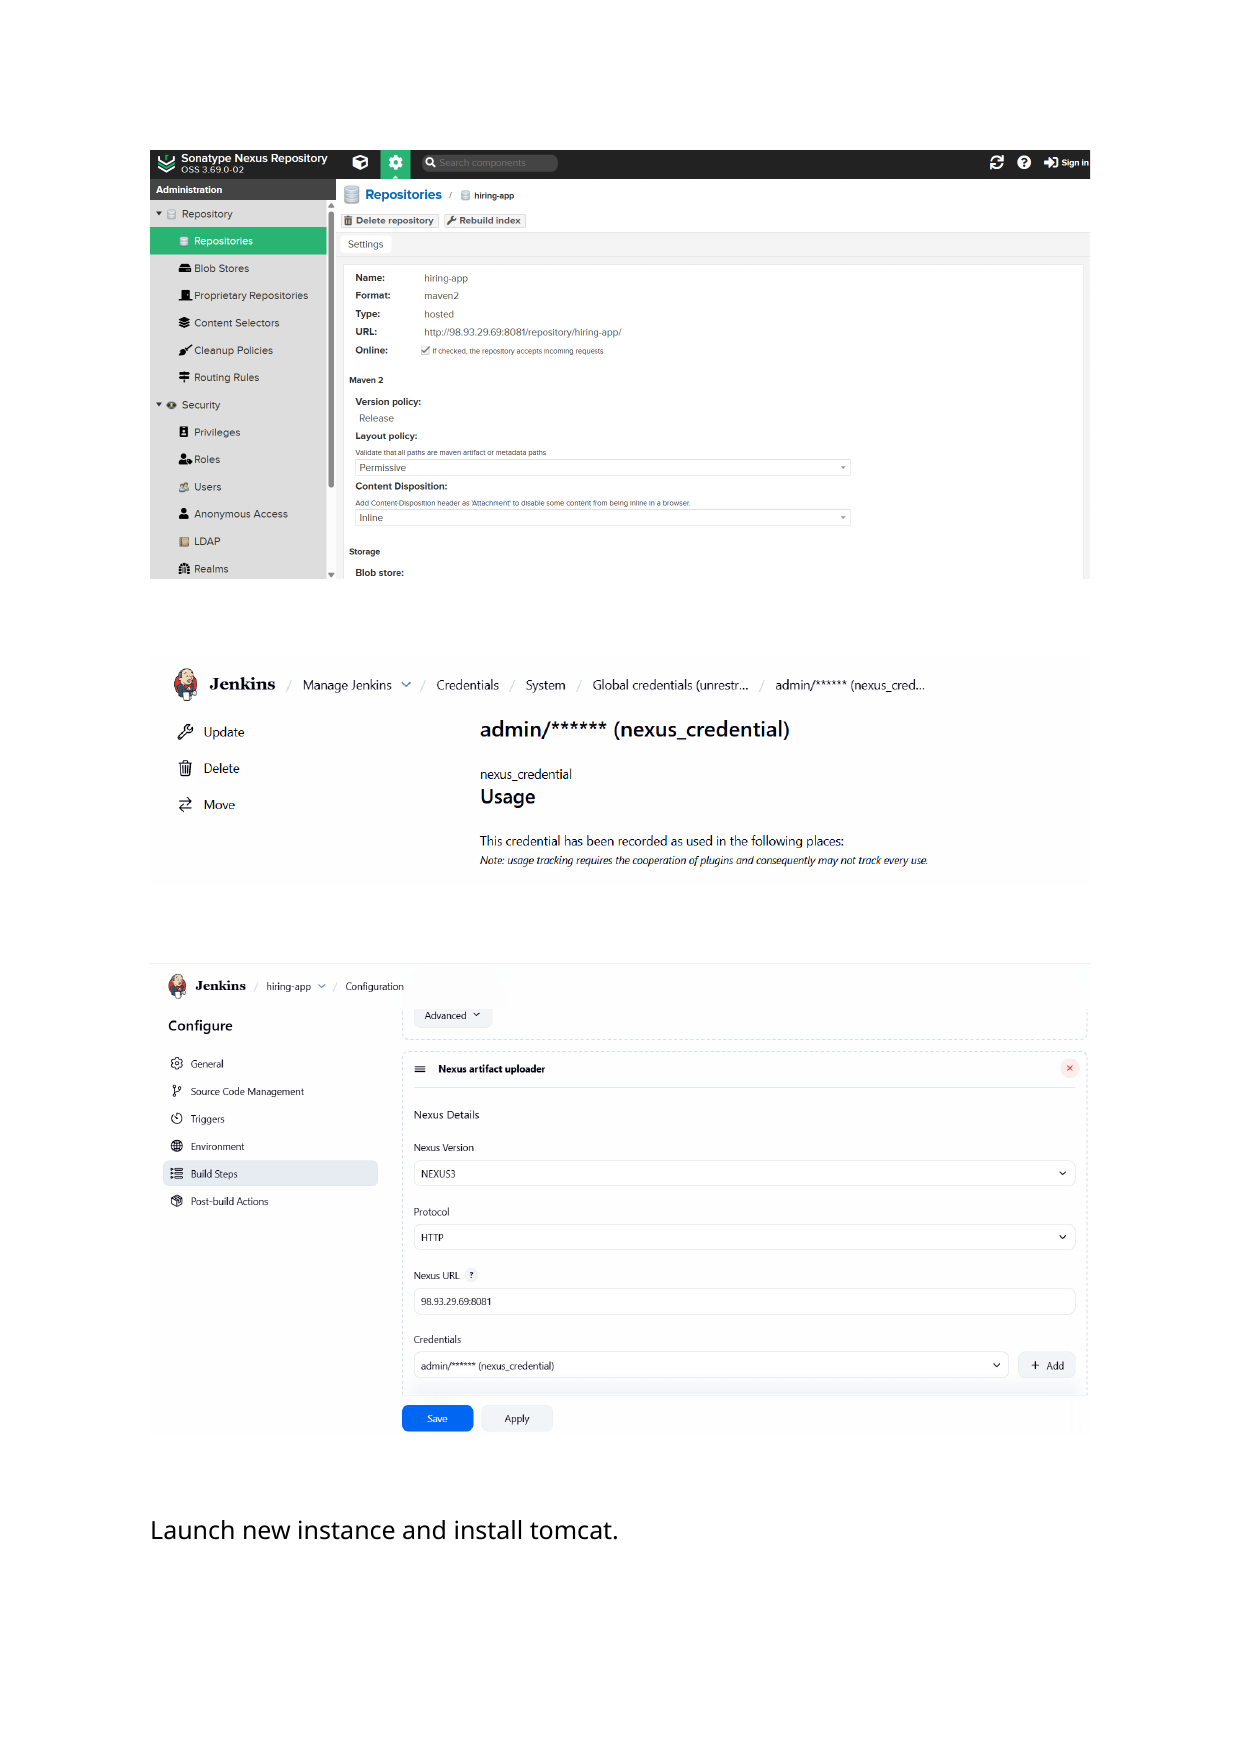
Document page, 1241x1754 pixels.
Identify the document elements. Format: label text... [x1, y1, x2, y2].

text Launch new instance and install tomcat. [150, 1512, 1090, 1547]
picture [150, 150, 1091, 579]
picture [150, 656, 1091, 885]
picture [150, 961, 1091, 1435]
